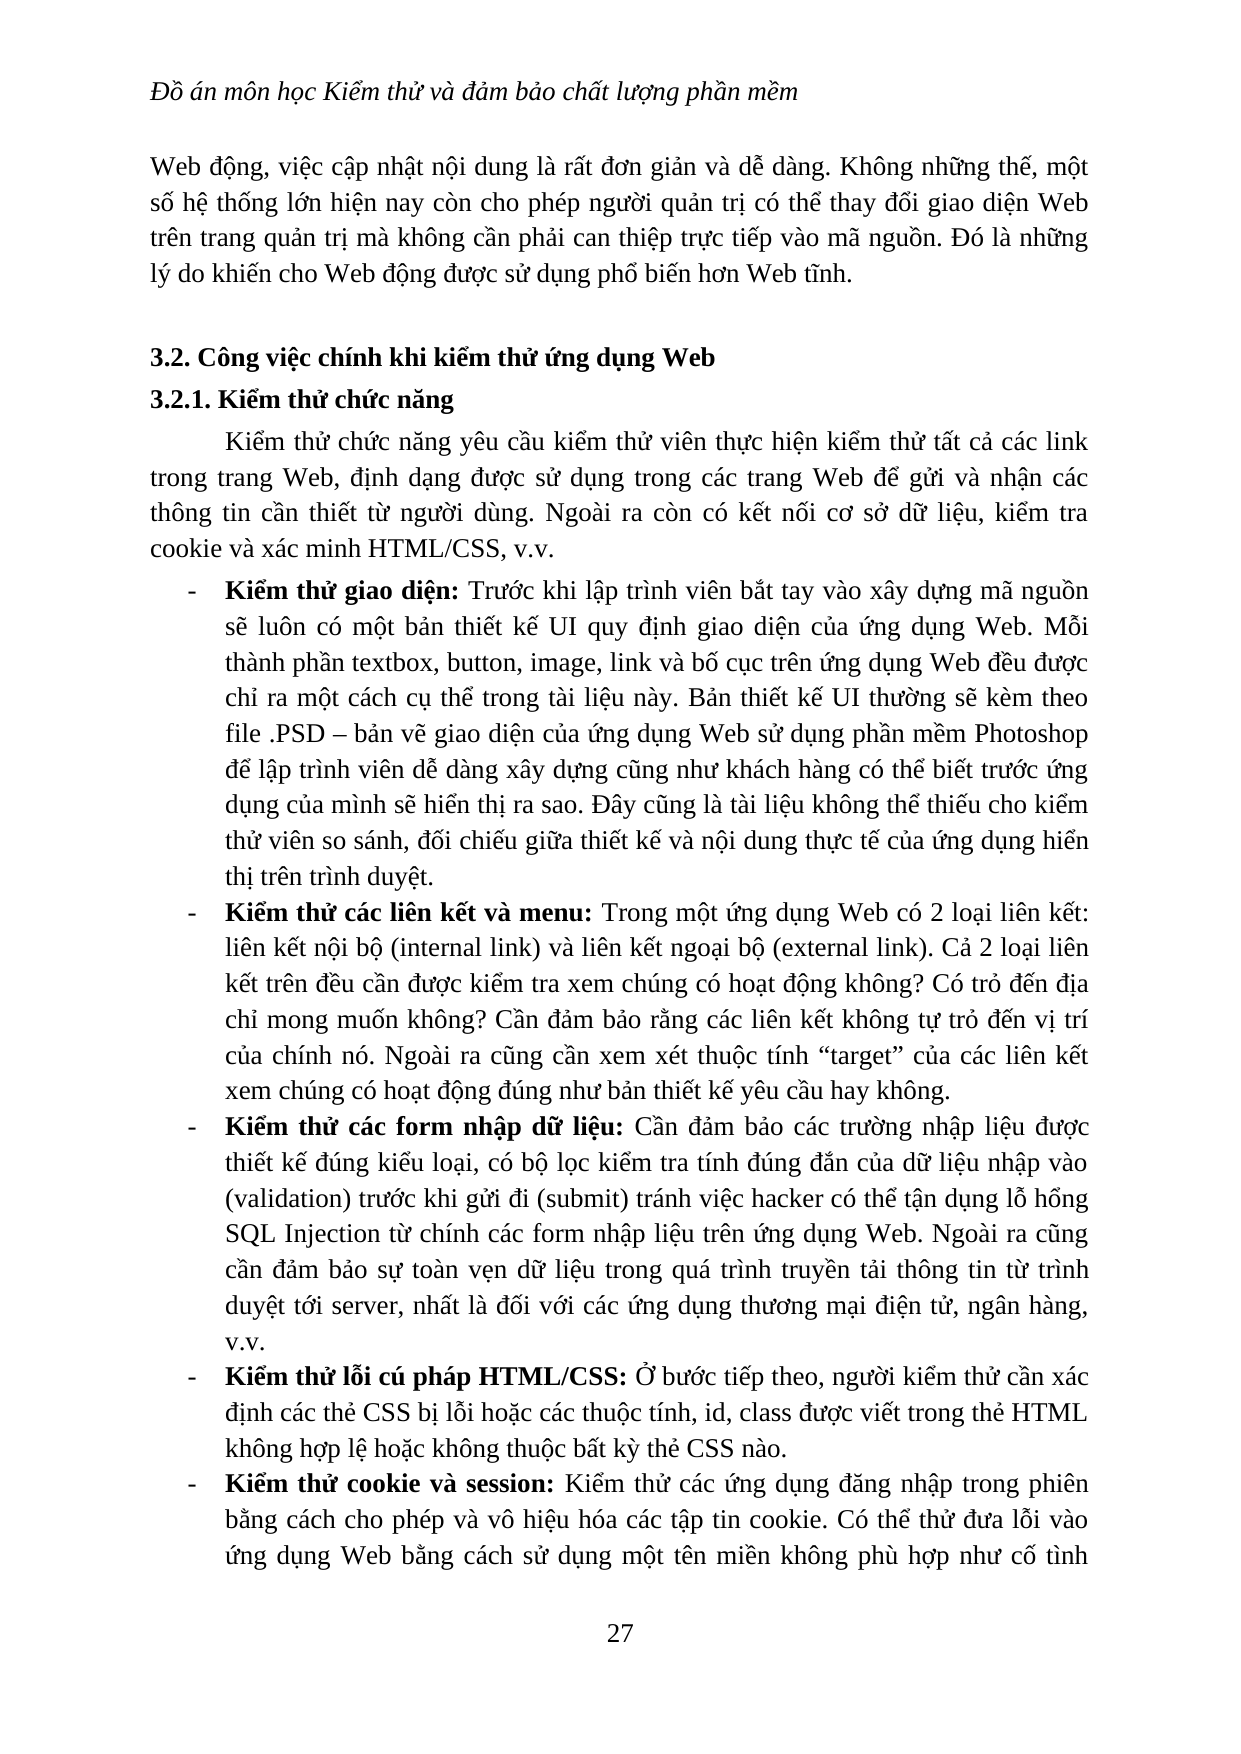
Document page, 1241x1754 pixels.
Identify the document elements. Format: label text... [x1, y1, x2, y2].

subtitle 3.2.1. Kiểm thử chức năng [150, 383, 1090, 414]
list Kiểm thử lỗi cú pháp HTML/CSS: Ở bước tiếp theo, người kiểm thử cần xác định các thẻ CSS bị lỗi hoặc các thuộc tính, id, class được viết trong thẻ HTML không hợp lệ hoặc không thuộc bất kỳ thẻ CSS nào. [187, 1360, 1090, 1463]
text Kiểm thử chức năng yêu cầu kiểm thử viên thực hiện kiểm thử tất cả các link trong trang Web, định dạng được sử dụng trong các trang Web để gửi và nhận các thông tin cần thiết từ người dùng. Ngoài ra còn có kết nối cơ sở dữ liệu, kiểm tra cookie và xác minh HTML/CSS, v.v. [150, 425, 1090, 563]
subtitle 3.2. Công việc chính khi kiểm thử ứng dụng Web [150, 341, 1090, 372]
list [187, 1467, 1090, 1570]
list Kiểm thử các liên kết và menu: Trong một ứng dụng Web có 2 loại liên kết: liên kết nội bộ (internal link) và liên kết ngoại bộ (external link). Cả 2 loại liên kết trên đều cần được kiểm tra xem chúng có hoạt động không? Có trỏ đến địa chỉ mong muốn không? Cần đảm bảo rằng các liên kết không tự trỏ đến vị trí của chính nó. Ngoài ra cũng cần xem xét thuộc tính “target” của các liên kết xem chúng có hoạt động đúng như bản thiết kế yêu cầu hay không. [187, 896, 1090, 1106]
list Kiểm thử các form nhập dữ liệu: Cần đảm bảo các trường nhập liệu được thiết kế đúng kiểu loại, có bộ lọc kiểm tra tính đúng đắn của dữ liệu nhập vào (validation) trước khi gửi đi (submit) tránh việc hacker có thể tận dụng lỗ hổng SQL Injection từ chính các form nhập liệu trên ứng dụng Web. Ngoài ra cũng cần đảm bảo sự toàn vẹn dữ liệu trong quá trình truyền tải thông tin từ trình duyệt tới server, nhất là đối với các ứng dụng thương mại điện tử, ngân hàng, v.v. [187, 1110, 1090, 1356]
list Kiểm thử giao diện: Trước khi lập trình viên bắt tay vào xây dựng mã nguồn sẽ luôn có một bản thiết kế UI quy định giao diện của ứng dụng Web. Mỗi thành phần textbox, button, image, link và bố cục trên ứng dụng Web đều được chỉ ra một cách cụ thể trong tài liệu này. Bản thiết kế UI thường sẽ kèm theo file .PSD – bản vẽ giao diện của ứng dụng Web sử dụng phần mềm Photoshop để lập trình viên dễ dàng xây dựng cũng như khách hàng có thể biết trước ứng dụng của mình sẽ hiển thị ra sao. Đây cũng là tài liệu không thể thiếu cho kiểm thử viên so sánh, đối chiếu giữa thiết kế và nội dung thực tế của ứng dụng hiển thị trên trình duyệt. [187, 574, 1090, 891]
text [150, 150, 1090, 288]
